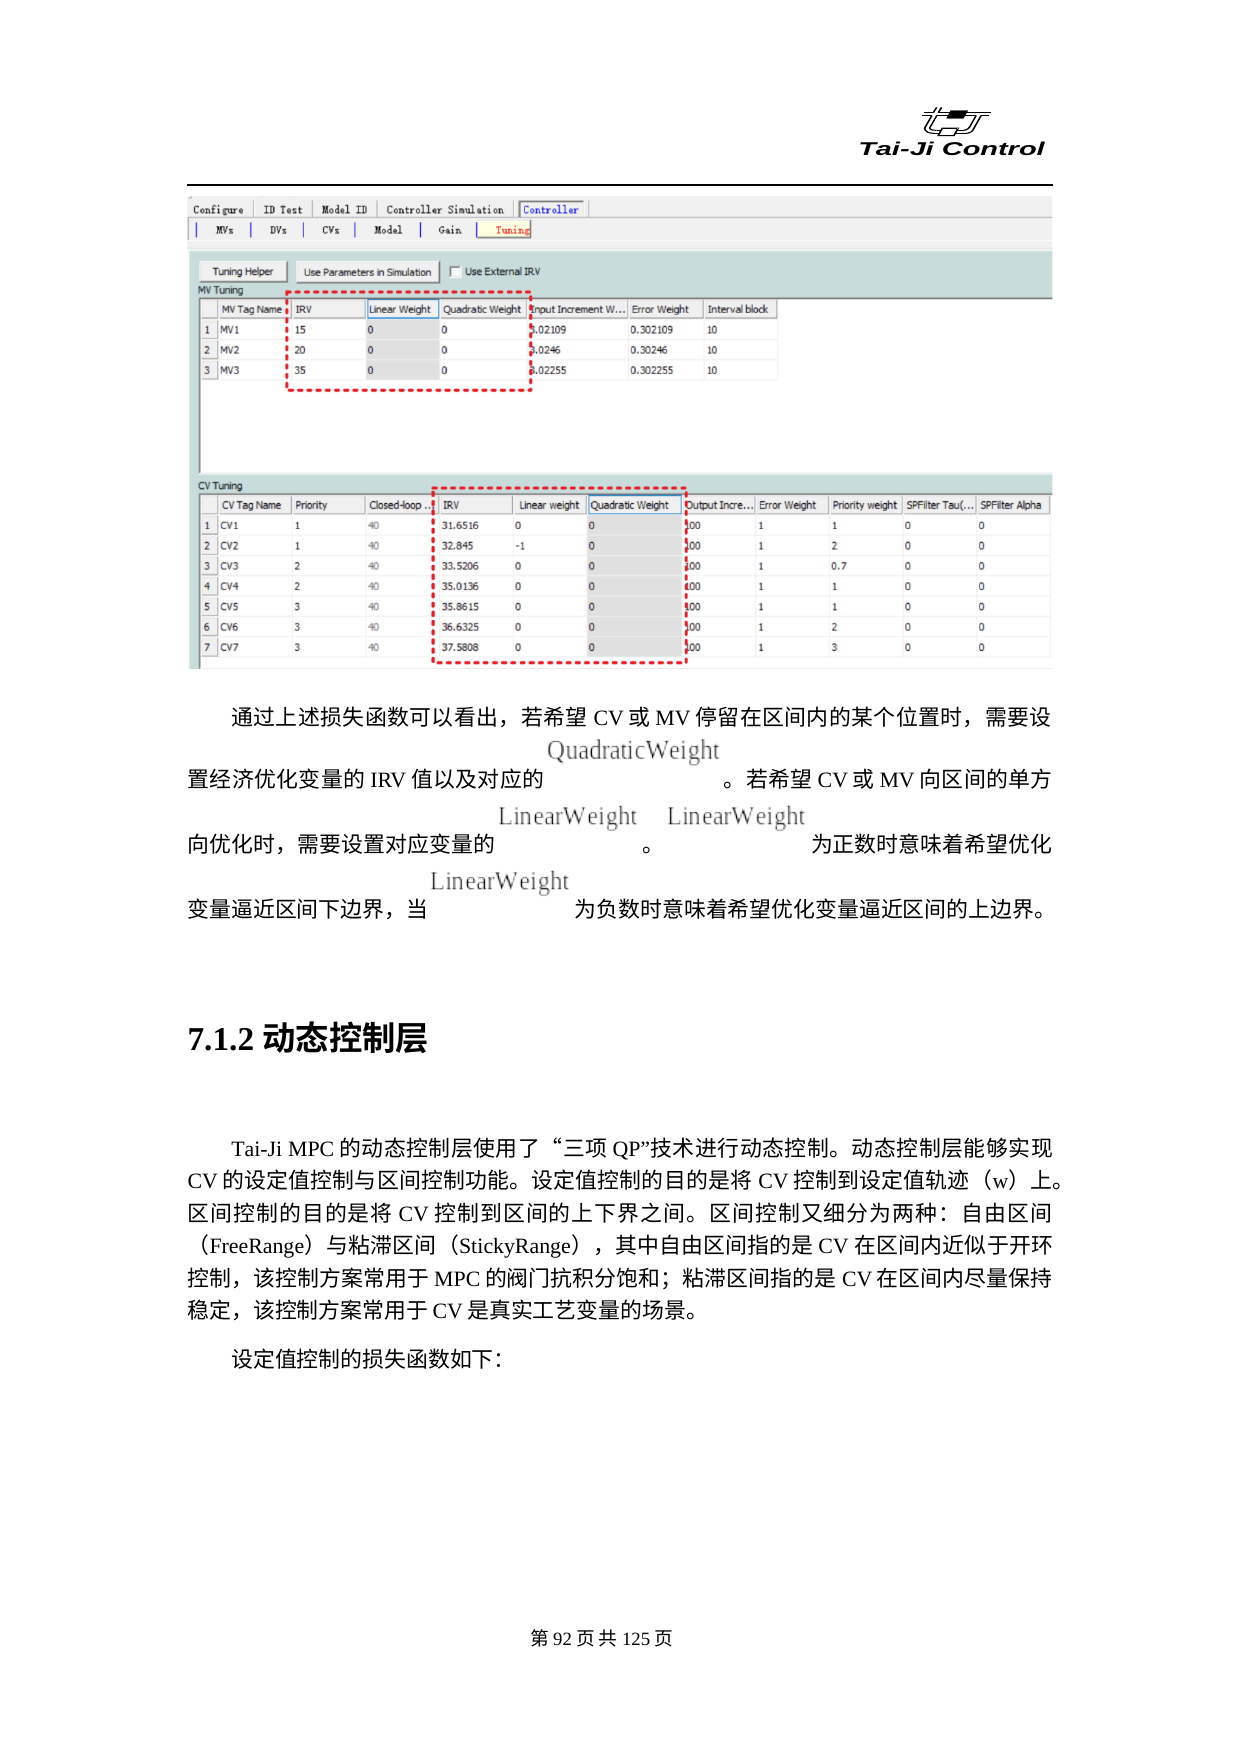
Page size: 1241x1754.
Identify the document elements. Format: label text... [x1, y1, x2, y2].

subtitle 7.1.2 动态控制层 [187, 1003, 1053, 1068]
text Tai-Ji MPC的动态控制层使用了“三项QP”技术进行动态控制。动态控制层能够实现CV的设定值控制与区间控制功能。设定值控制的目的是将CV控制到设定值轨迹（w）上。区间控制的目的是将CV控制到区间的上下界之间。区间控制又细分为两种：自由区间（FreeRange）与粘滞区间（StickyRange），其中自由区间指的是CV 在区间内近似于开环控制，该控制方案常用于MPC的阀门抗积分饱和；粘滞区间指的是CV在区间内尽量保持稳定，该控制方案常用于CV是真实工艺变量的场景。 [187, 1131, 1053, 1326]
text 设定值控制的损失函数如下： [187, 1342, 1053, 1374]
picture [187, 196, 1053, 669]
text 通过上述损失函数可以看出，若希望CV或MV停留在区间内的某个位置时，需要设置经济优化变量的IRV值以及对应的。若希望CV或MV向区间的单方向优化时，需要设置对应变量的。为正数时意味着希望优化变量逼近区间下边界，当为负数时意味着希望优化变量逼近区间的上边界。 [187, 700, 1053, 927]
